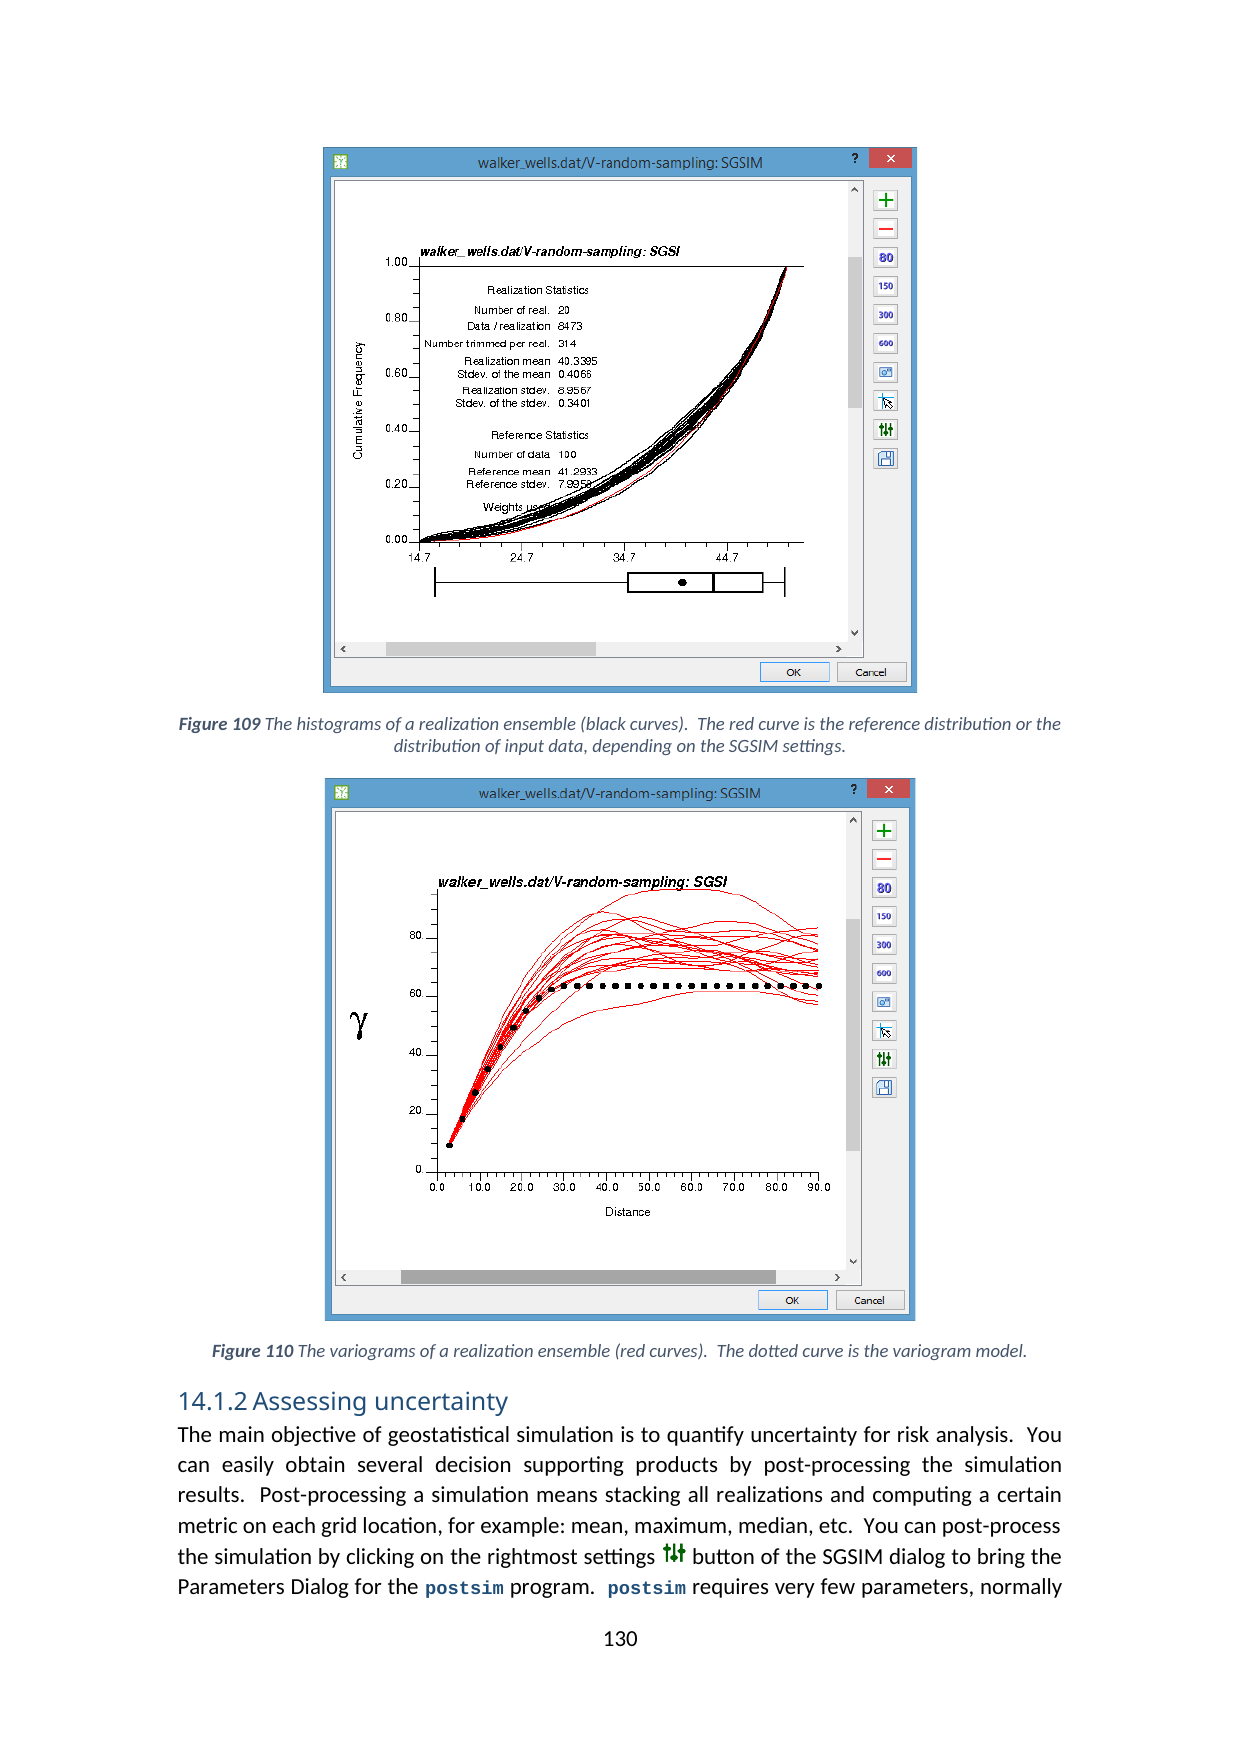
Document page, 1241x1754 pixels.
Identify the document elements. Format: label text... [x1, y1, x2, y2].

text Figure 110 The variograms of a realization ensemble (red curves). The dotted curve is the variogram model. [177, 1339, 1063, 1362]
picture [323, 147, 918, 693]
picture [662, 1541, 686, 1565]
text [177, 1420, 1063, 1600]
text Figure 109 The histograms of a realization ensemble (black curves). The red curve is the reference distribution or the distribution of input data, depending on the SGSIM settings. [177, 712, 1063, 758]
subtitle Assessing uncertainty [177, 1383, 1063, 1417]
picture [324, 778, 916, 1321]
